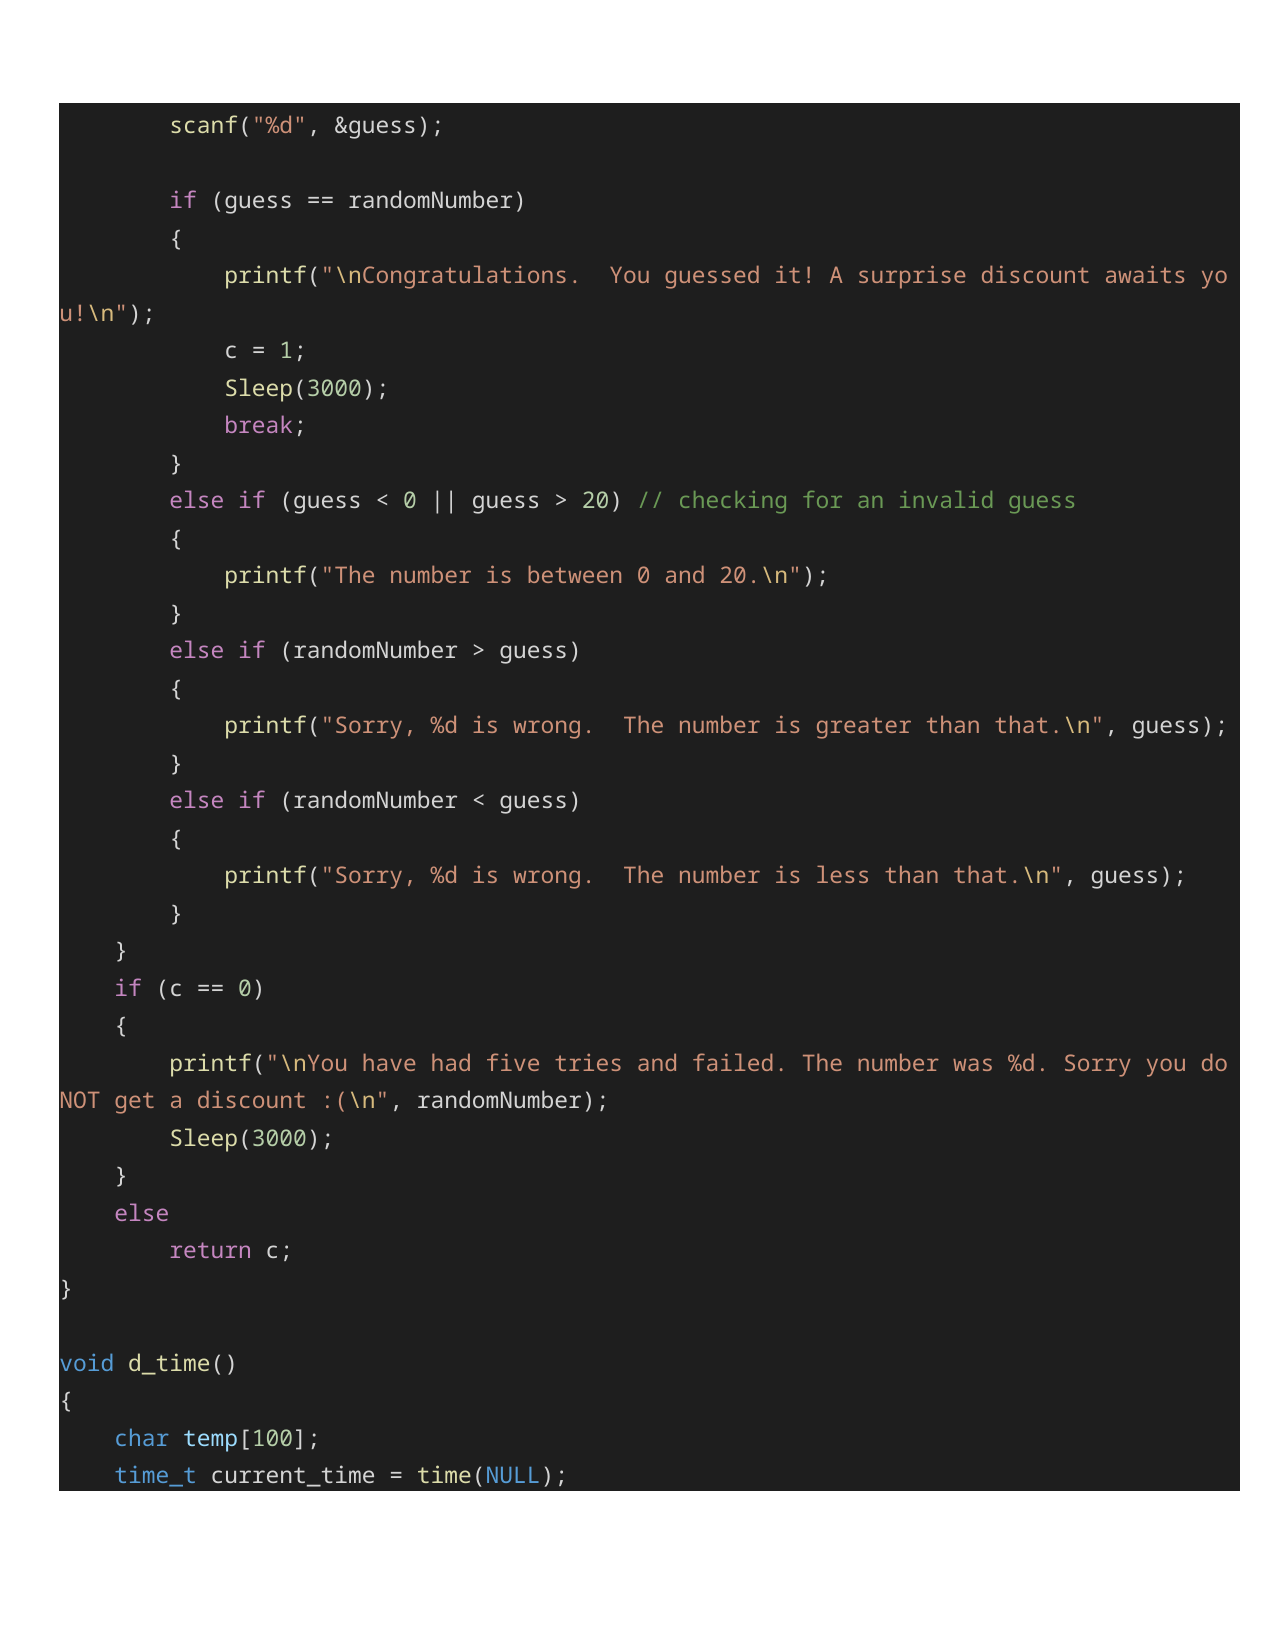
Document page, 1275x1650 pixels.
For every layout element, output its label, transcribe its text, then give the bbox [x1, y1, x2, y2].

text printf("Sorry, %d is wrong. The number is less than that.\n", guess); [59, 853, 1240, 891]
text else if (randomNumber > guess) [59, 628, 1240, 666]
text printf("\nYou have had five tries and failed. The number was %d. Sorry you do NOT get a discount :(\n", randomNumber); [59, 1041, 1240, 1116]
text void d_time() [59, 1341, 1240, 1378]
text } [59, 441, 1240, 478]
text char temp[100]; [59, 1416, 1240, 1453]
text time_t current_time = time(NULL); [59, 1453, 1240, 1491]
text else if (randomNumber < guess) [59, 778, 1240, 816]
text { [59, 216, 1240, 253]
text } [59, 1153, 1240, 1191]
text { [59, 516, 1240, 553]
text scanf("%d", &guess); [59, 103, 1240, 141]
text printf("The number is between 0 and 20.\n"); [59, 553, 1240, 591]
text break; [59, 403, 1240, 441]
text { [59, 666, 1240, 703]
text Sleep(3000); [59, 366, 1240, 403]
text c = 1; [59, 328, 1240, 366]
text else [59, 1191, 1240, 1228]
text if (guess == randomNumber) [59, 178, 1240, 216]
text { [59, 816, 1240, 853]
text if (c == 0) [59, 966, 1240, 1003]
text } [59, 741, 1240, 778]
text } [59, 591, 1240, 628]
text } [59, 1266, 1240, 1303]
text printf("\nCongratulations. You guessed it! A surprise discount awaits you!\n"); [59, 253, 1240, 328]
text } [59, 891, 1240, 928]
text else if (guess < 0 || guess > 20) // checking for an invalid guess [59, 478, 1240, 516]
text printf("Sorry, %d is wrong. The number is greater than that.\n", guess); [59, 703, 1240, 741]
text } [59, 928, 1240, 966]
text { [59, 1003, 1240, 1041]
text Sleep(3000); [59, 1116, 1240, 1153]
text { [59, 1378, 1240, 1416]
text return c; [59, 1228, 1240, 1266]
